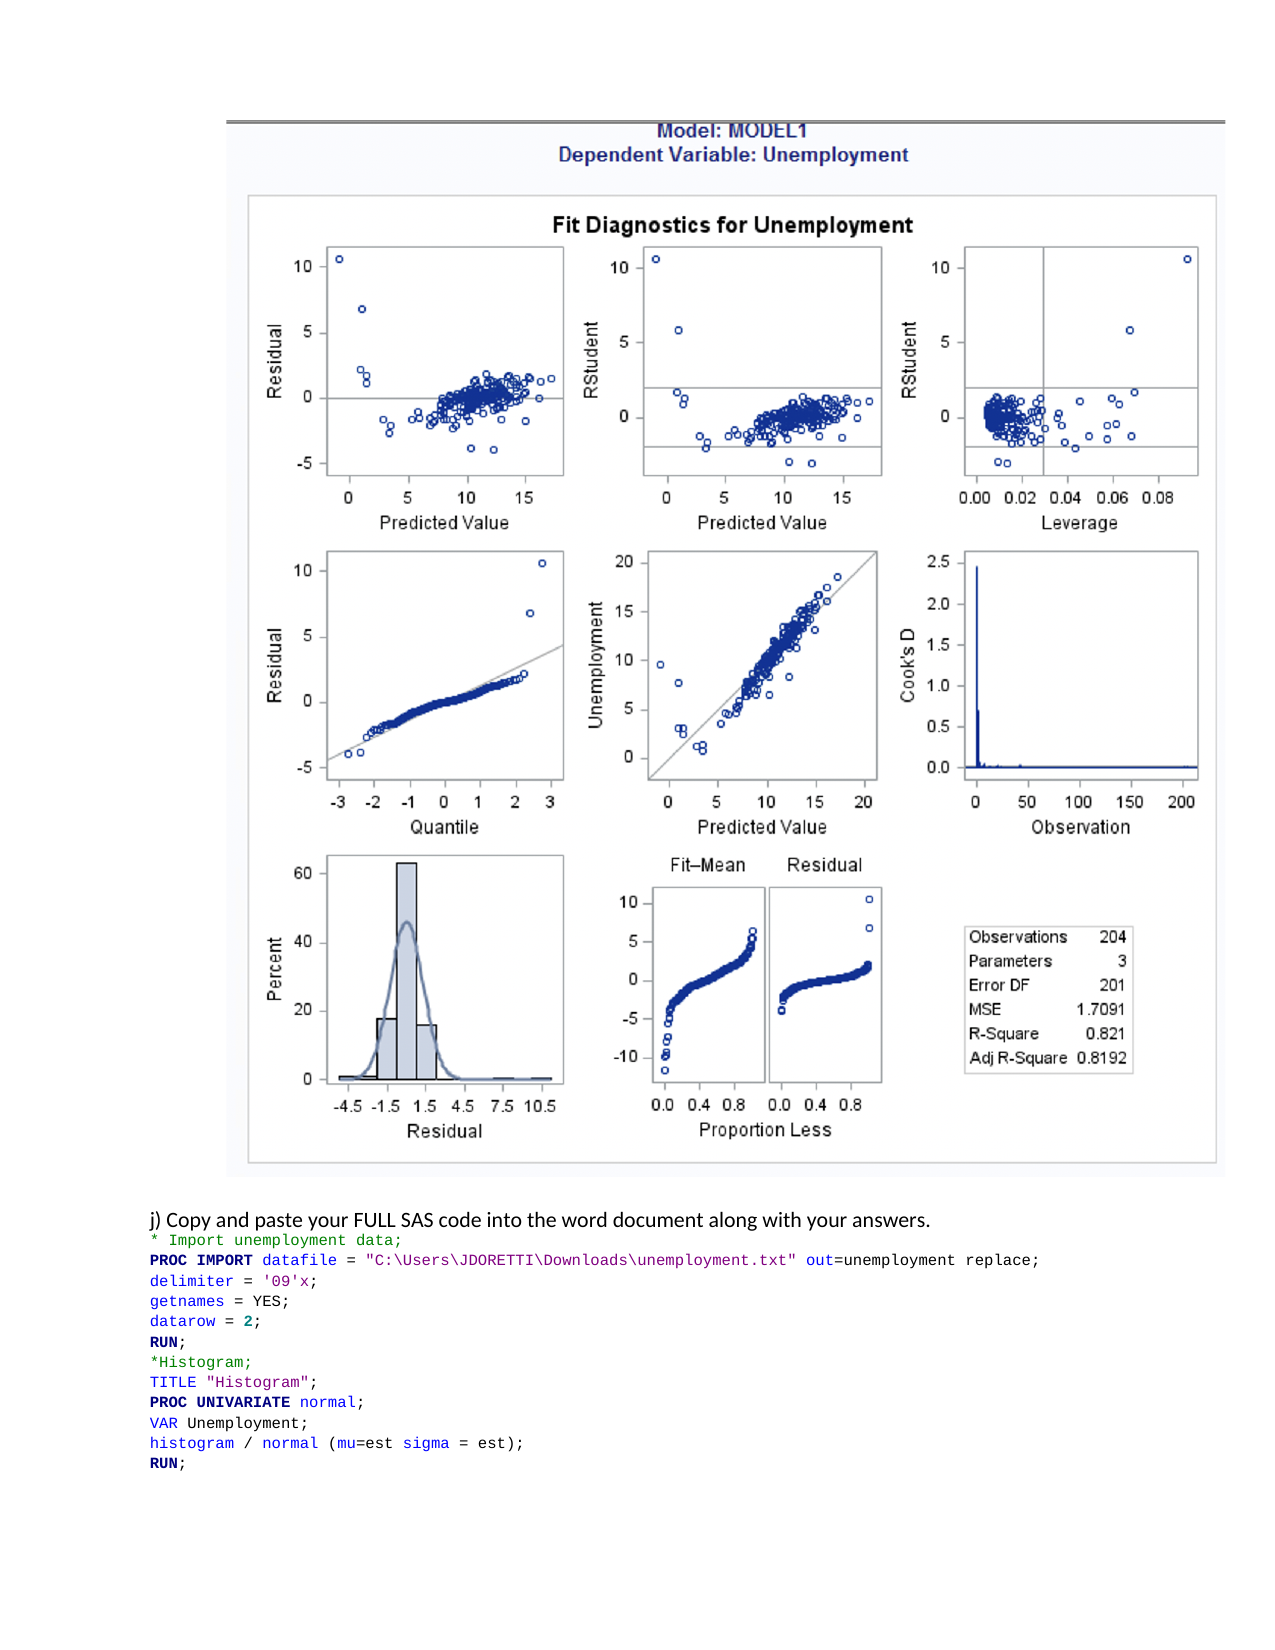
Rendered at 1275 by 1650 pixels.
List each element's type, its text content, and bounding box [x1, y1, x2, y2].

text j) Copy and paste your FULL SAS code into the word document along with your answers. [149, 1206, 1148, 1232]
text VAR Unemployment; [149, 1415, 1148, 1433]
text PROC UNIVARIATE normal; [149, 1395, 1148, 1413]
text histogram / normal (mu=est sigma = est); [149, 1436, 1148, 1453]
text *Histogram; [149, 1354, 1148, 1372]
text PROC IMPORT datafile = "C:\Users\JDORETTI\Downloads\unemployment.txt" out=unemployment replace; [149, 1253, 1148, 1270]
text getnames = YES; [149, 1293, 1148, 1311]
text TITLE "Histogram"; [149, 1374, 1148, 1392]
text RUN; [149, 1334, 1148, 1352]
text RUN; [149, 1456, 1148, 1473]
text * Import unemployment data; [149, 1232, 1148, 1250]
text datarow = 2; [149, 1314, 1148, 1331]
text delimiter = '09'x; [149, 1273, 1148, 1291]
picture [226, 120, 1226, 1177]
